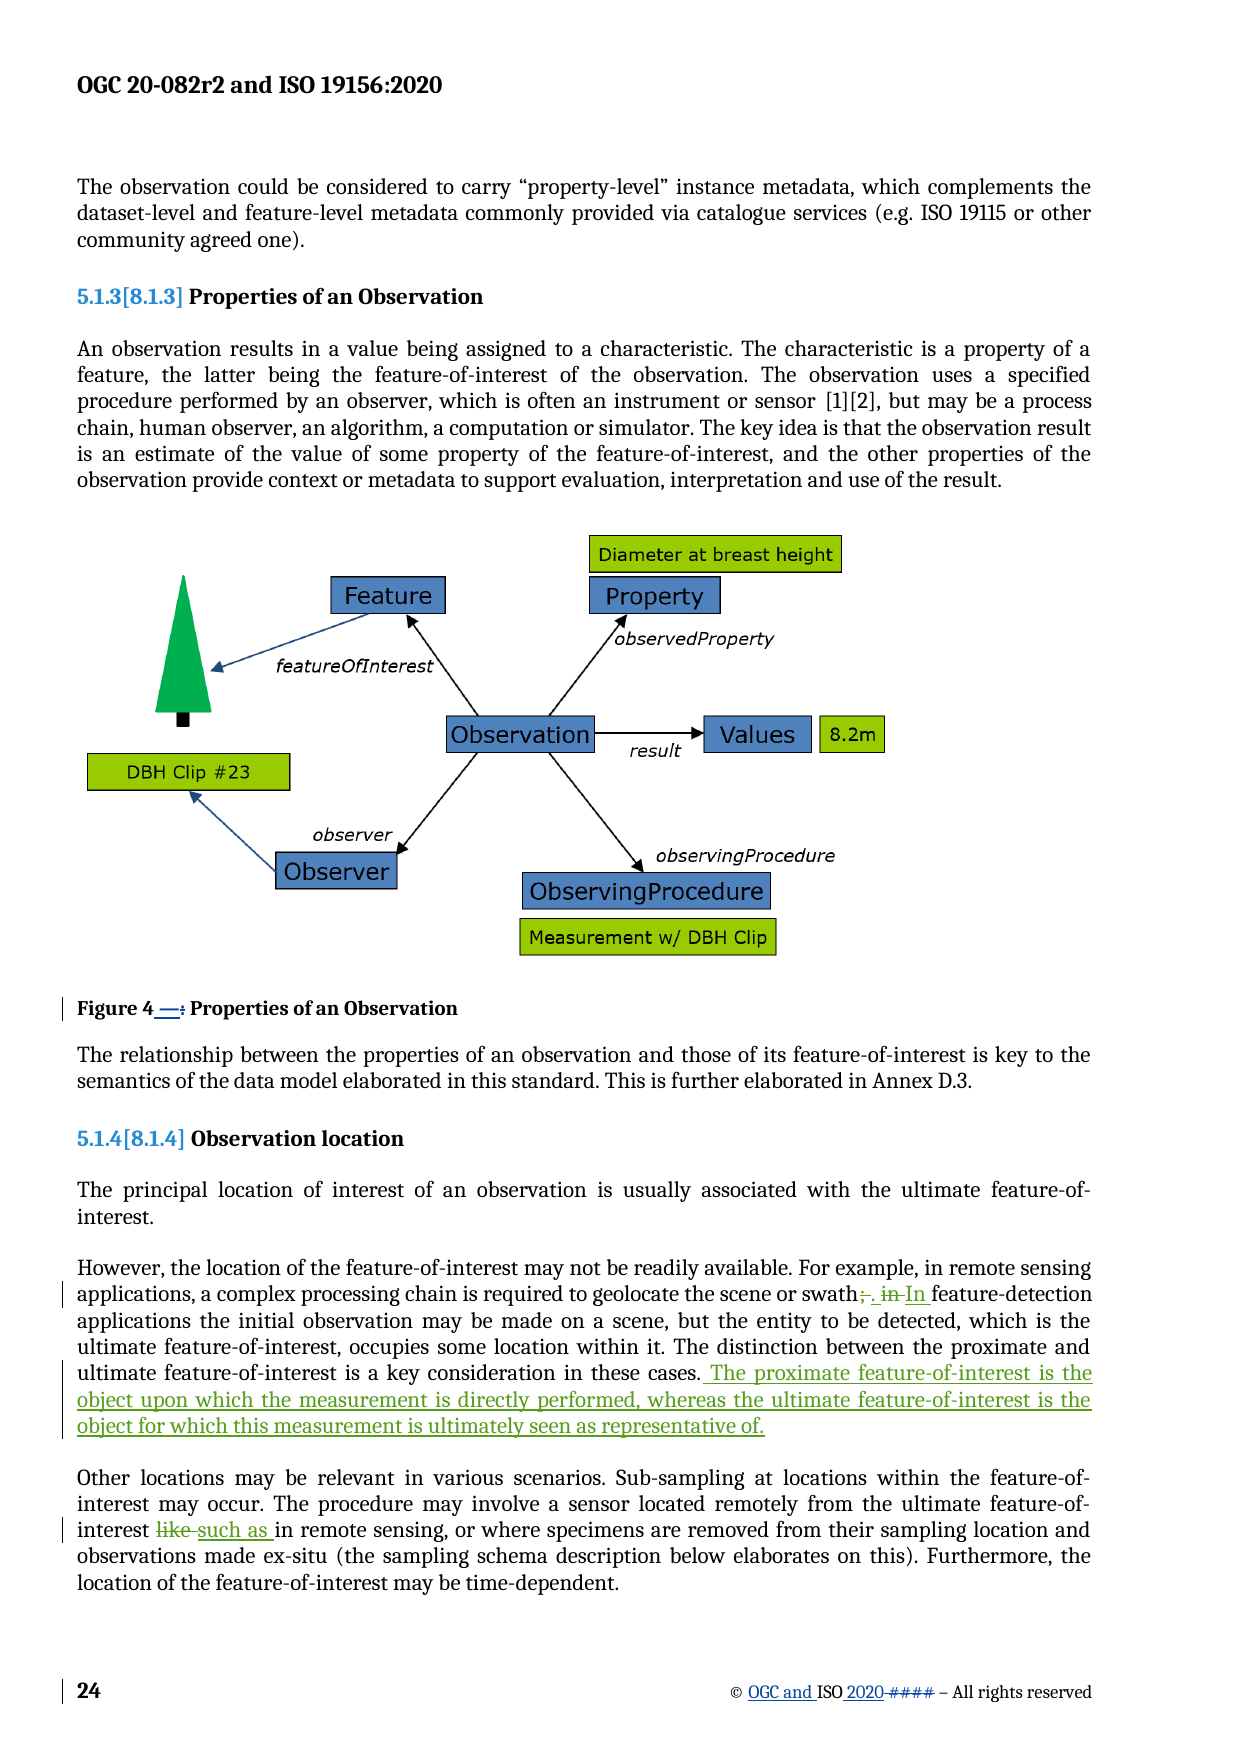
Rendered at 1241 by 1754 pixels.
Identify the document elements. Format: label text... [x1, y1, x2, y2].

text The relationship between the properties of an observation and those of its feature-of-interest is key to the semantics of the data model elaborated in this standard. This is further elaborated in Annex D.3. [77, 1042, 1092, 1094]
subtitle Properties of an Observation [77, 284, 1092, 311]
text Other locations may be relevant in various scenarios. Sub-sampling at locations within the feature-of-interest may occur. The procedure may involve a sensor located remotely from the ultimate feature-of-interest in remote sensing, or where specimens are removed from their sampling location and observations made ex-situ (the sampling schema description below elaborates on this). Furthermore, the location of the feature-of-interest may be time-dependent. [77, 1464, 1092, 1596]
text Figure Properties of an Observation [77, 997, 1092, 1021]
text The principal location of interest of an observation is usually associated with the ultimate feature-of-interest. [77, 1177, 1092, 1230]
picture [76, 518, 905, 972]
subtitle Observation location [77, 1126, 1092, 1152]
text An observation results in a value being assigned to a characteristic. The characteristic is a property of a feature, the latter being the feature-of-interest of the observation. The observation uses a specified procedure performed by an observer, which is often an instrument or sensor [1][2], but may be a process chain, human observer, an algorithm, a computation or simulator. The key idea is that the observation result is an estimate of the value of some property of the feature-of-interest, and the other properties of the observation provide context or metadata to support evaluation, interpretation and use of the result. [77, 336, 1092, 494]
text The observation could be considered to carry “property-level” instance metadata, which complements the dataset-level and feature-level metadata commonly provided via catalogue services (e.g. ISO 19115 or other community agreed one). [77, 174, 1092, 253]
text However, the location of the feature-of-interest may not be readily available. For example, in remote sensing applications, a complex processing chain is required to geolocate the scene or swathfeature-detection applications the initial observation may be made on a scene, but the entity to be detected, which is the ultimate feature-of-interest, occupies some location within it. The distinction between the proximate and ultimate feature-of-interest is a key consideration in these cases. [77, 1255, 1092, 1409]
